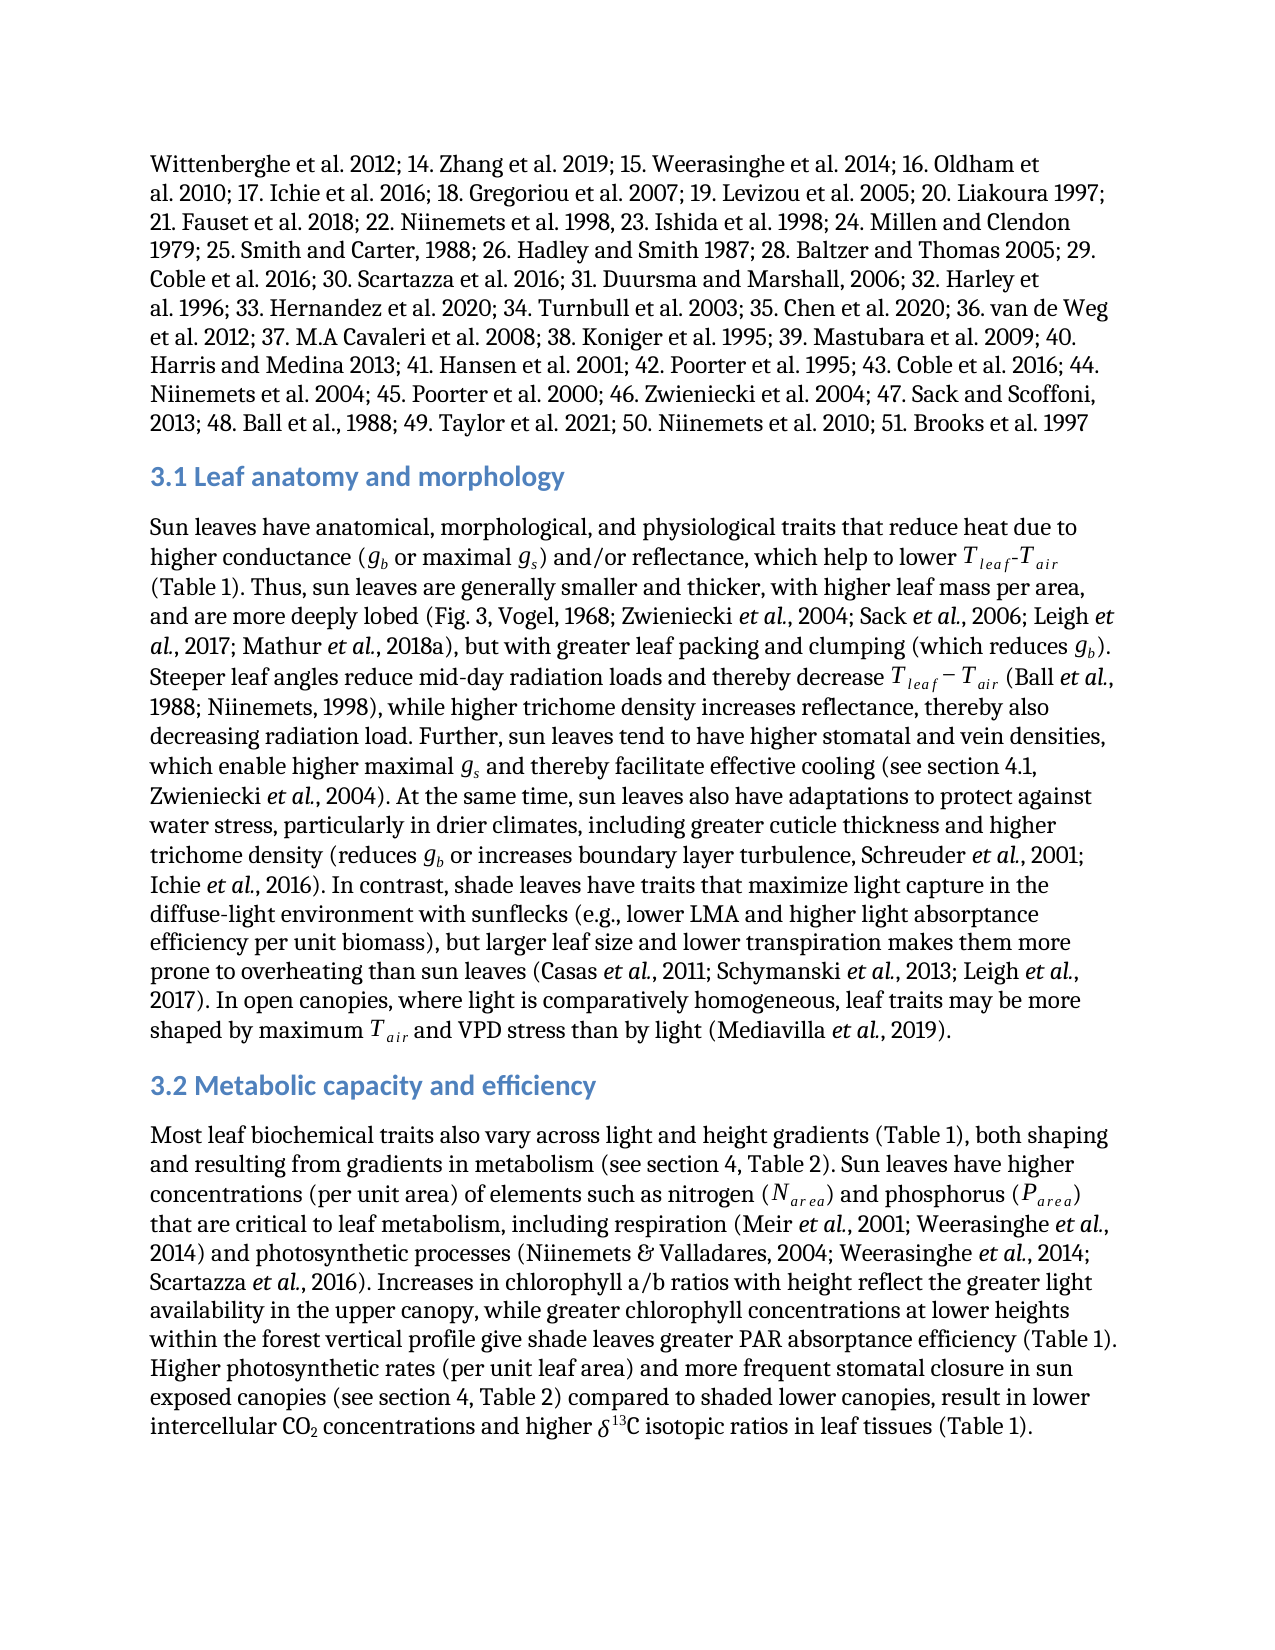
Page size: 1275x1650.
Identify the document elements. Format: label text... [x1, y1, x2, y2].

subtitle 3.1 Leaf anatomy and morphology [150, 458, 1125, 494]
subtitle 3.2 Metabolic capacity and efficiency [150, 1067, 1125, 1102]
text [150, 150, 1125, 437]
text Most leaf biochemical traits also vary across light and height gradients (Table 1), both shaping and resulting from gradients in metabolism (see section 4, Table 2). Sun leaves have higher concentrations (per unit area) of elements such as nitrogen () and phosphorus () that are critical to leaf metabolism, including respiration (Meir et al., 2001; Weerasinghe et al., 2014) and photosynthetic processes (Niinemets & Valladares, 2004; Weerasinghe et al., 2014; Scartazza et al., 2016). Increases in chlorophyll a/b ratios with height reflect the greater light availability in the upper canopy, while greater chlorophyll concentrations at lower heights within the forest vertical profile give shade leaves greater PAR absorptance efficiency (Table 1). Higher photosynthetic rates (per unit leaf area) and more frequent stomatal closure in sun exposed canopies (see section 4, Table 2) compared to shaded lower canopies, result in lower intercellular CO2 concentrations and higher C isotopic ratios in leaf tissues (Table 1). [150, 1121, 1125, 1442]
text Sun leaves have anatomical, morphological, and physiological traits that reduce heat due to higher conductance ( or maximal ) and/or reflectance, which help to lower - (Table 1). Thus, sun leaves are generally smaller and thicker, with higher leaf mass per area, and are more deeply lobed (Fig. 3, Vogel, 1968; Zwieniecki et al., 2004; Sack et al., 2006; Leigh et al., 2017; Mathur et al., 2018a), but with greater leaf packing and clumping (which reduces ). Steeper leaf angles reduce mid-day radiation loads and thereby decrease (Ball et al., 1988; Niinemets, 1998), while higher trichome density increases reflectance, thereby also decreasing radiation load. Further, sun leaves tend to have higher stomatal and vein densities, which enable higher maximal and thereby facilitate effective cooling (see section 4.1, Zwieniecki et al., 2004). At the same time, sun leaves also have adaptations to protect against water stress, particularly in drier climates, including greater cuticle thickness and higher trichome density (reduces or increases boundary layer turbulence, Schreuder et al., 2001; Ichie et al., 2016). In contrast, shade leaves have traits that maximize light capture in the diffuse-light environment with sunflecks (e.g., lower LMA and higher light absorptance efficiency per unit biomass), but larger leaf size and lower transpiration makes them more prone to overheating than sun leaves (Casas et al., 2011; Schymanski et al., 2013; Leigh et al., 2017). In open canopies, where light is comparatively homogeneous, leaf traits may be more shaped by maximum and VPD stress than by light (Mediavilla et al., 2019). [150, 513, 1125, 1046]
